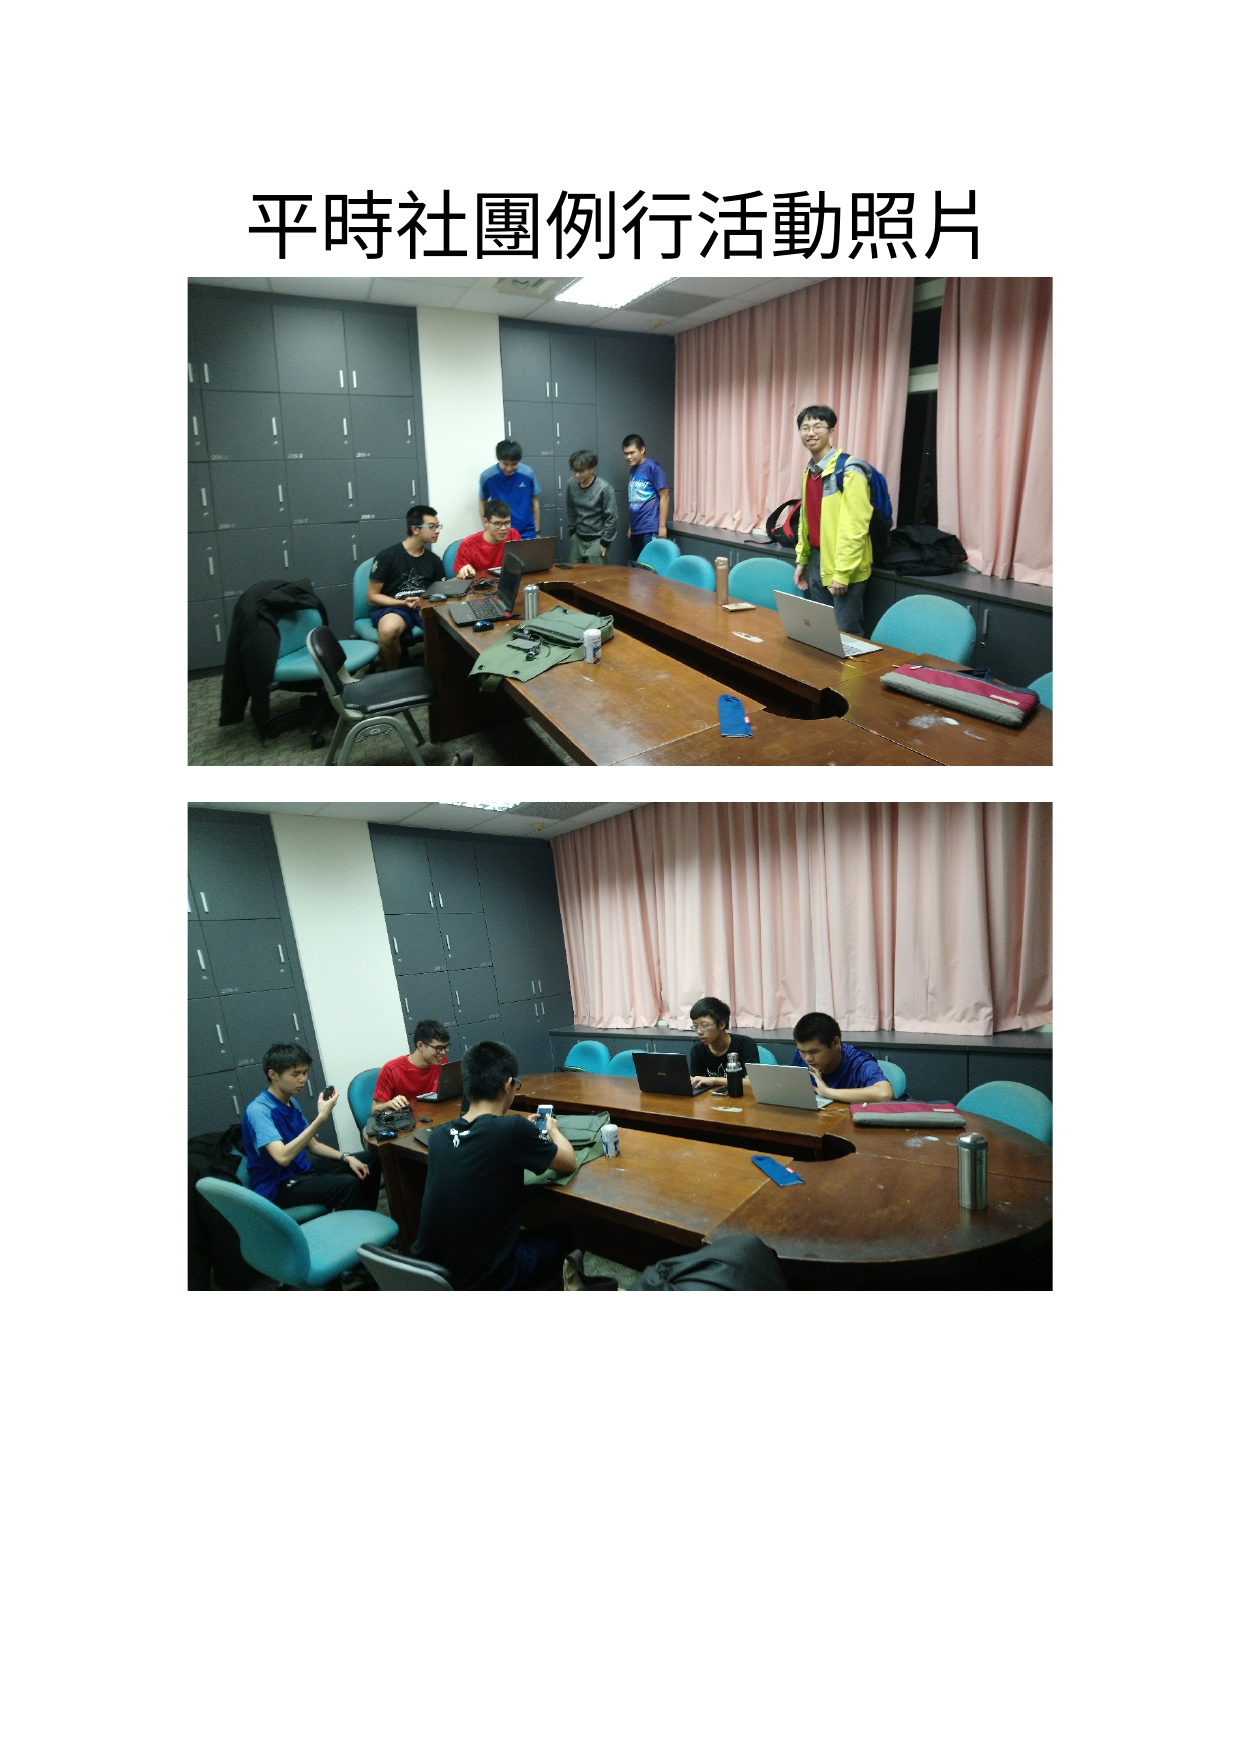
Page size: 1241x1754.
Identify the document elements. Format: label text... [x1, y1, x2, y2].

picture [187, 277, 1053, 766]
picture [187, 802, 1053, 1291]
text 平時社團例行活動照片 [187, 164, 1053, 277]
